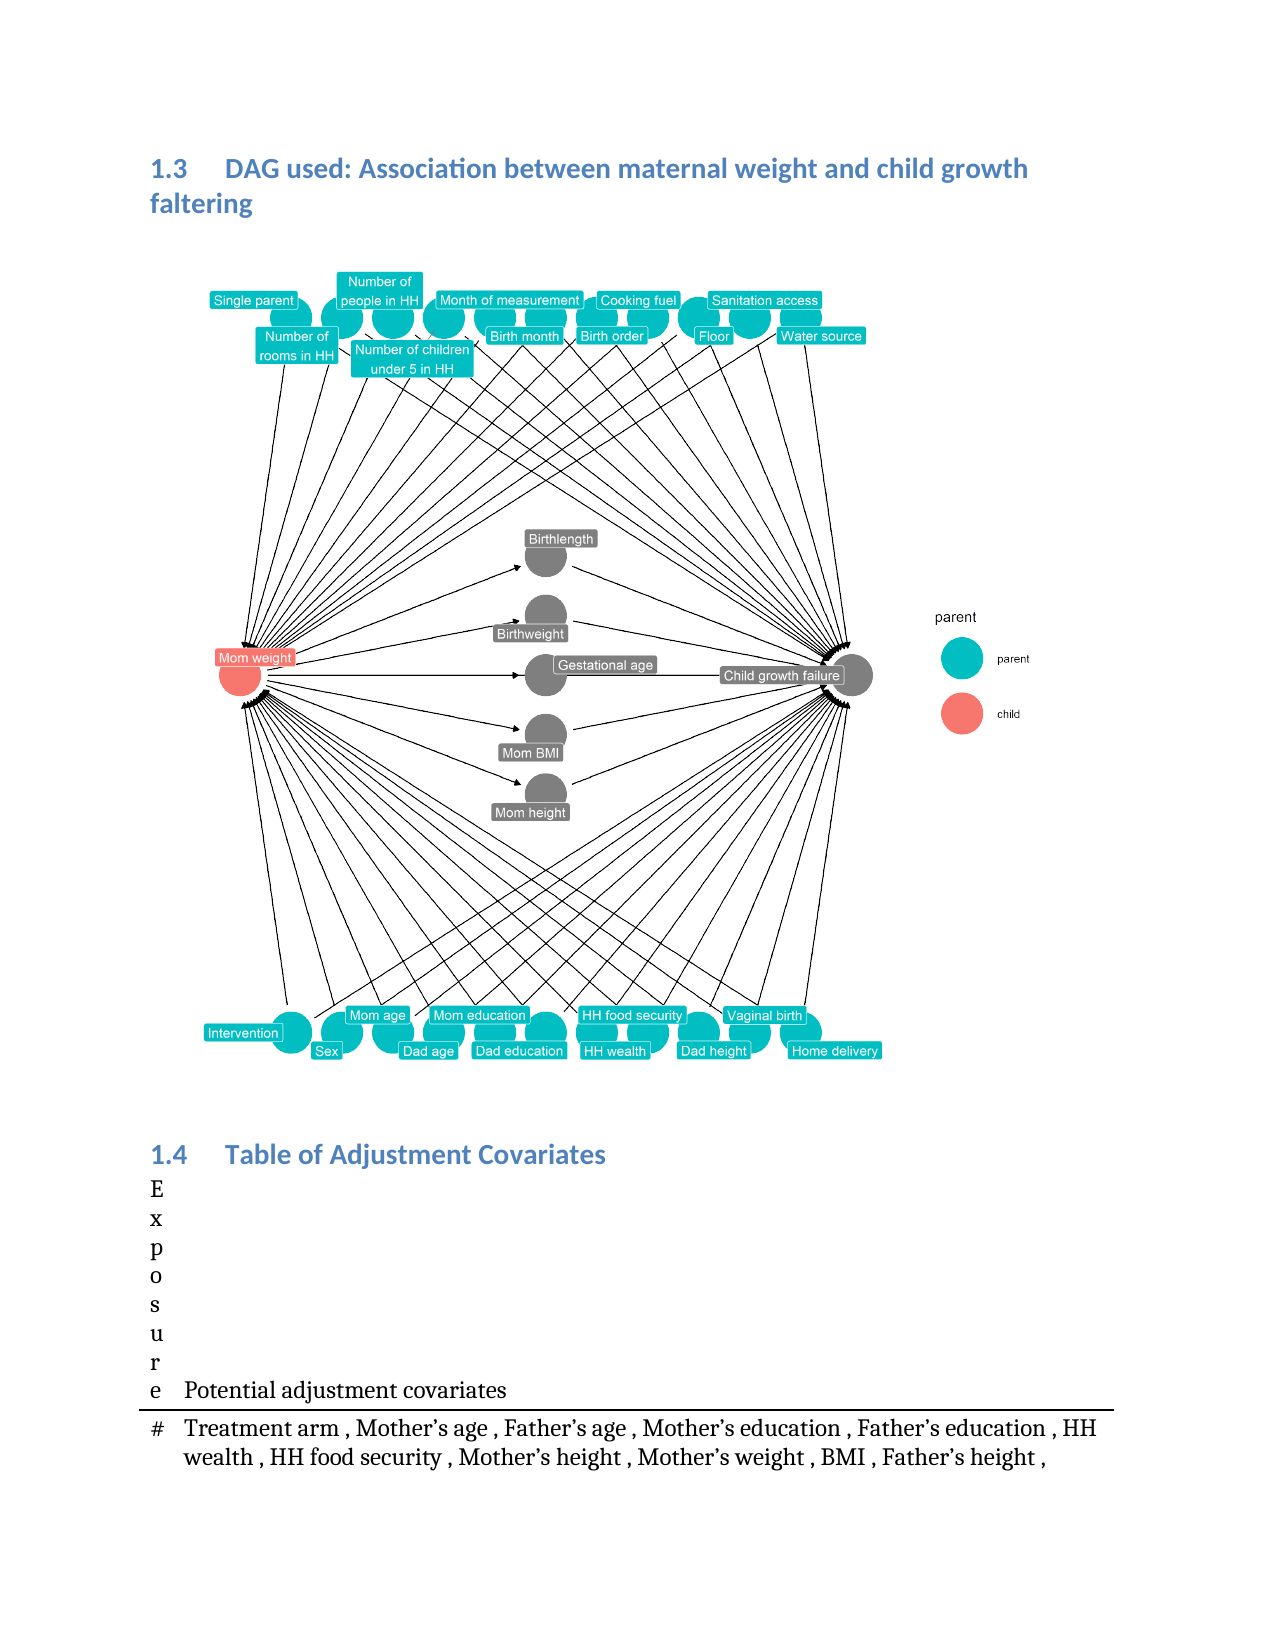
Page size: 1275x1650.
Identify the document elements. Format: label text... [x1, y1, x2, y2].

table_cell # of children <5 in HH [139, 1411, 173, 1472]
subtitle 1.3 DAG used: Association between maternal weight and child growth faltering [150, 150, 1125, 221]
table_header Exposure [139, 1171, 173, 1409]
picture [168, 240, 1044, 1115]
subtitle 1.4 Table of Adjustment Covariates [150, 1136, 1125, 1171]
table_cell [173, 1411, 1114, 1472]
table_header Potential adjustment covariates [173, 1171, 1114, 1409]
